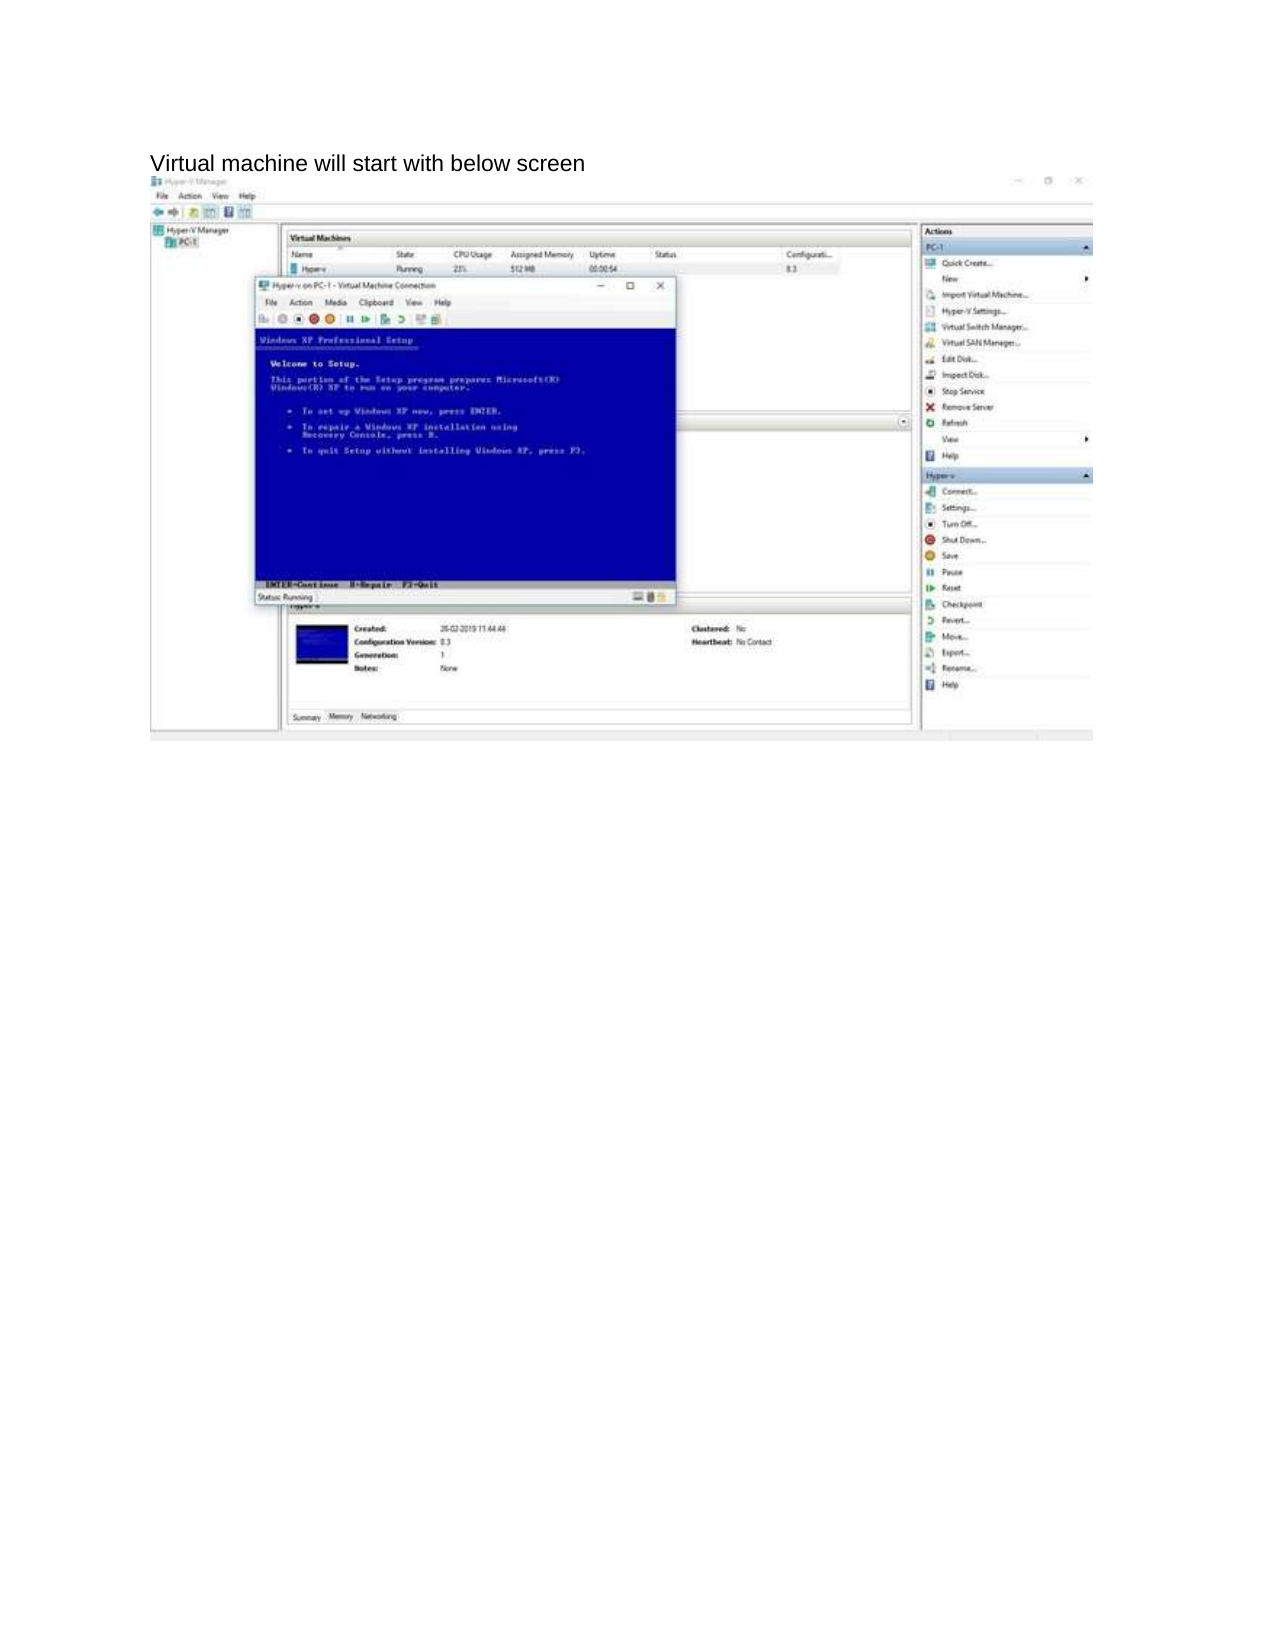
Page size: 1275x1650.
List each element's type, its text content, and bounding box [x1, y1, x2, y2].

picture [150, 176, 1093, 741]
